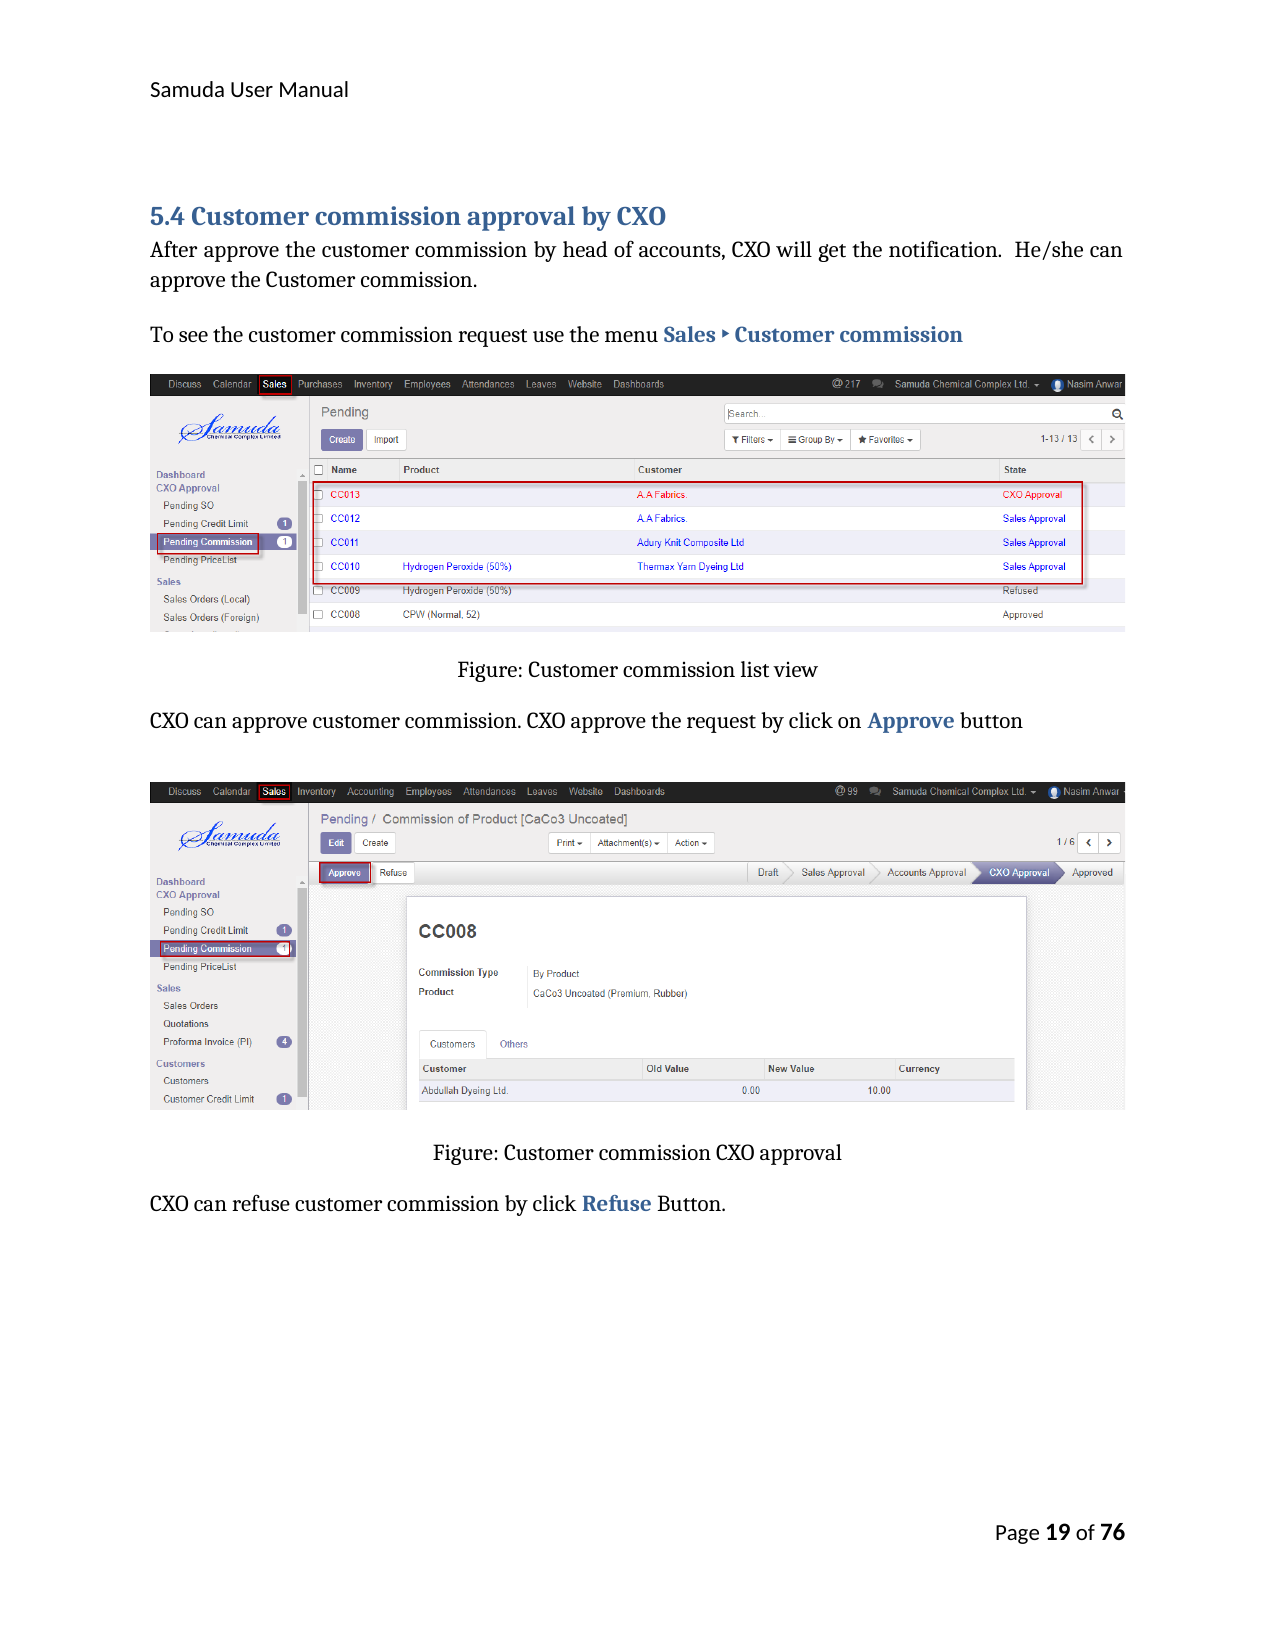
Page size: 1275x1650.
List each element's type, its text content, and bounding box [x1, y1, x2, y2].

text To see the customer commission request use the menu Sales ‣ Customer commission [150, 318, 721, 349]
picture [150, 782, 1125, 1110]
text After approve the customer commission by head of accounts, CXO will get the notification. He/she can approve the Customer commission. [150, 237, 1125, 293]
text Figure: Customer commission CXO approval [150, 1139, 1125, 1166]
text Figure: Customer commission list view [150, 656, 1125, 683]
subtitle 5.4 Customer commission approval by CXO [150, 201, 1125, 232]
text CXO can refuse customer commission by click Refuse Button. [150, 1191, 1125, 1217]
text CXO can approve customer commission. CXO approve the request by click on Approve button [150, 707, 1125, 782]
picture [150, 374, 1125, 632]
text To see the customer commission request use the menu Sales ‣ Customer commission [729, 318, 1125, 349]
